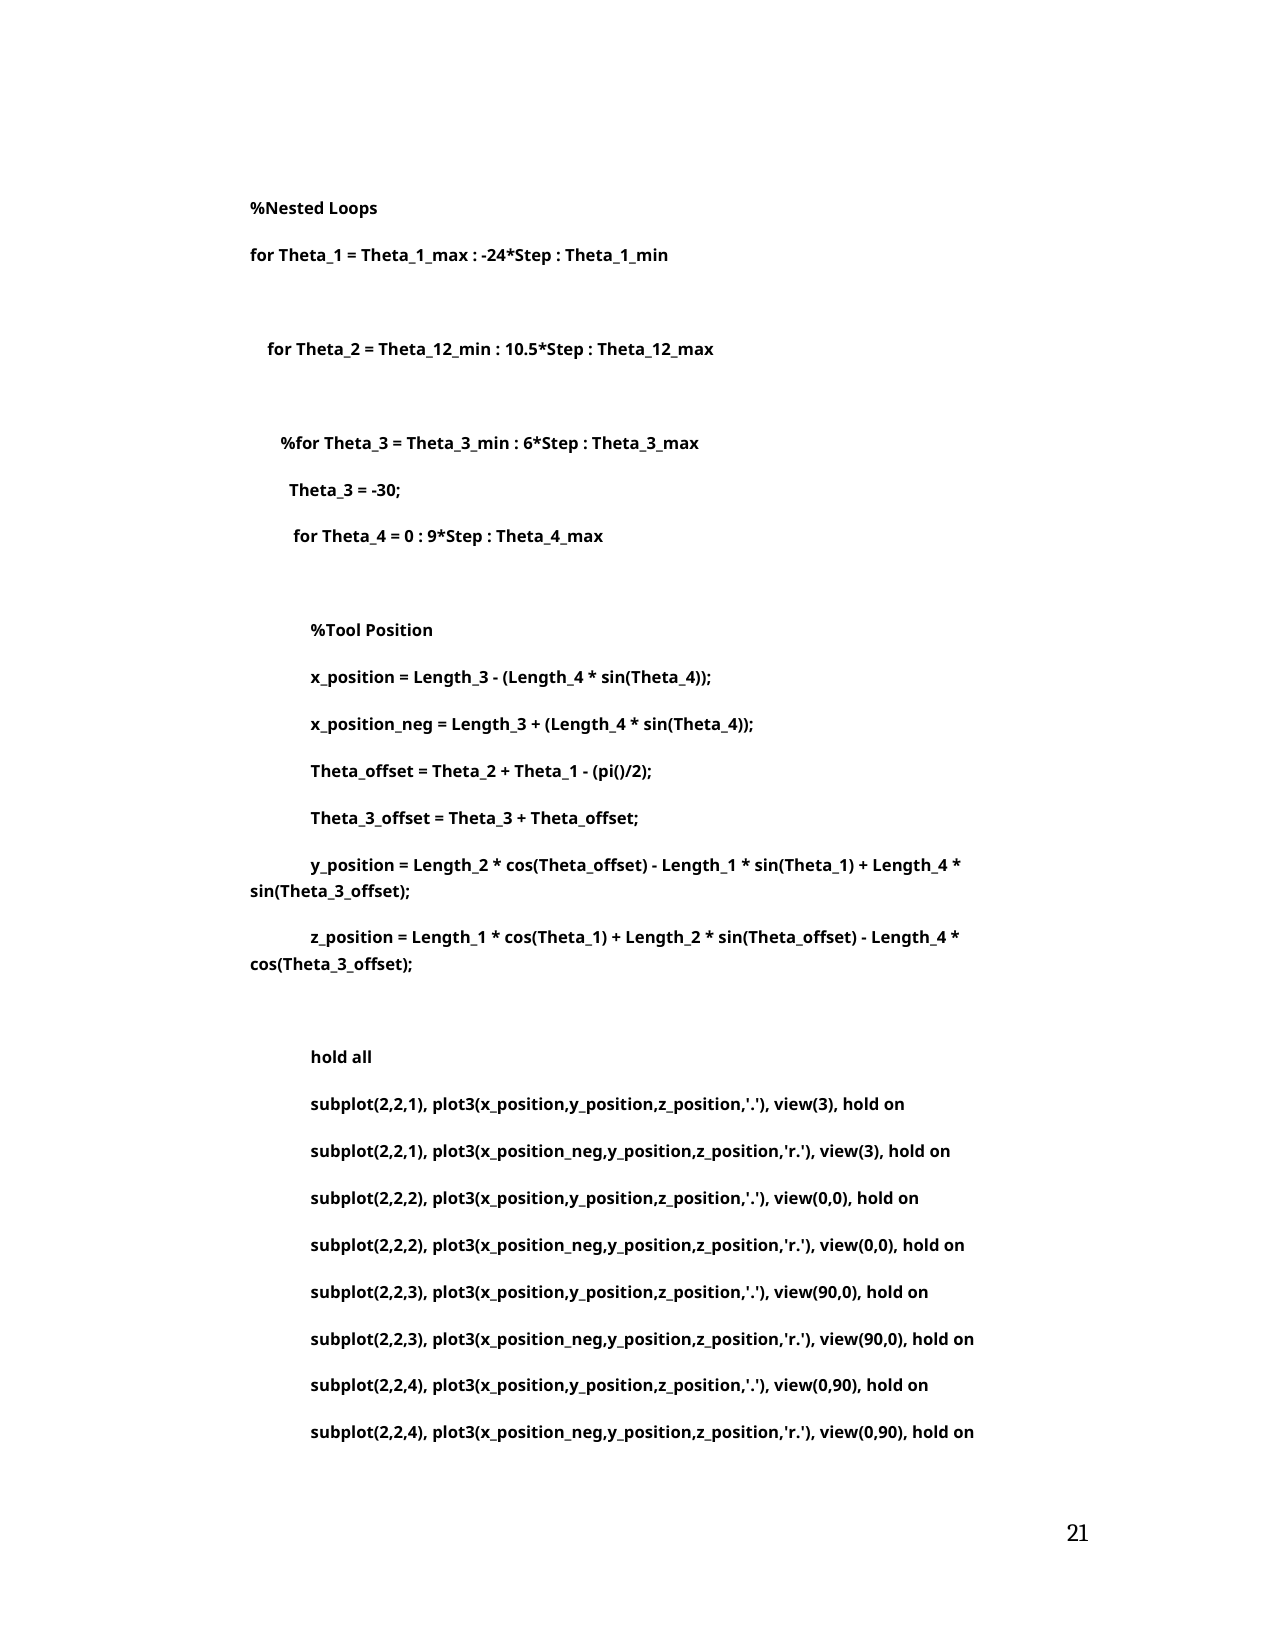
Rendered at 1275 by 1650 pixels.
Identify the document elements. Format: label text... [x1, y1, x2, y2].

text hold all [250, 1046, 1087, 1068]
text subplot(2,2,1), plot3(x_position_neg,y_position,z_position,'r.'), view(3), hold on [250, 1139, 1087, 1162]
text x_position = Length_3 - (Length_4 * sin(Theta_4)); [250, 666, 1087, 688]
text subplot(2,2,3), plot3(x_position,y_position,z_position,'.'), view(90,0), hold on [250, 1280, 1087, 1303]
text z_position = Length_1 * cos(Theta_1) + Length_2 * sin(Theta_offset) - Length_4 * cos(Theta_3_offset); [250, 926, 1087, 975]
text for Theta_2 = Theta_12_min : 10.5*Step : Theta_12_max [250, 337, 1087, 360]
text %for Theta_3 = Theta_3_min : 6*Step : Theta_3_max [250, 431, 1087, 454]
text y_position = Length_2 * cos(Theta_offset) - Length_1 * sin(Theta_1) + Length_4 * sin(Theta_3_offset); [250, 853, 1087, 902]
text subplot(2,2,1), plot3(x_position,y_position,z_position,'.'), view(3), hold on [250, 1093, 1087, 1115]
text subplot(2,2,4), plot3(x_position_neg,y_position,z_position,'r.'), view(0,90), hold on [250, 1421, 1087, 1443]
text subplot(2,2,3), plot3(x_position_neg,y_position,z_position,'r.'), view(90,0), hold on [250, 1327, 1087, 1350]
text %Nested Loops [250, 197, 1087, 219]
text subplot(2,2,2), plot3(x_position_neg,y_position,z_position,'r.'), view(0,0), hold on [250, 1233, 1087, 1256]
text %Tool Position [250, 619, 1087, 641]
text for Theta_4 = 0 : 9*Step : Theta_4_max [250, 525, 1087, 548]
text subplot(2,2,4), plot3(x_position,y_position,z_position,'.'), view(0,90), hold on [250, 1374, 1087, 1397]
text Theta_offset = Theta_2 + Theta_1 - (pi()/2); [250, 759, 1087, 782]
text subplot(2,2,2), plot3(x_position,y_position,z_position,'.'), view(0,0), hold on [250, 1186, 1087, 1209]
text Theta_3_offset = Theta_3 + Theta_offset; [250, 806, 1087, 829]
text for Theta_1 = Theta_1_max : -24*Step : Theta_1_min [250, 244, 1087, 266]
text x_position_neg = Length_3 + (Length_4 * sin(Theta_4)); [250, 712, 1087, 735]
text Theta_3 = -30; [250, 478, 1087, 501]
